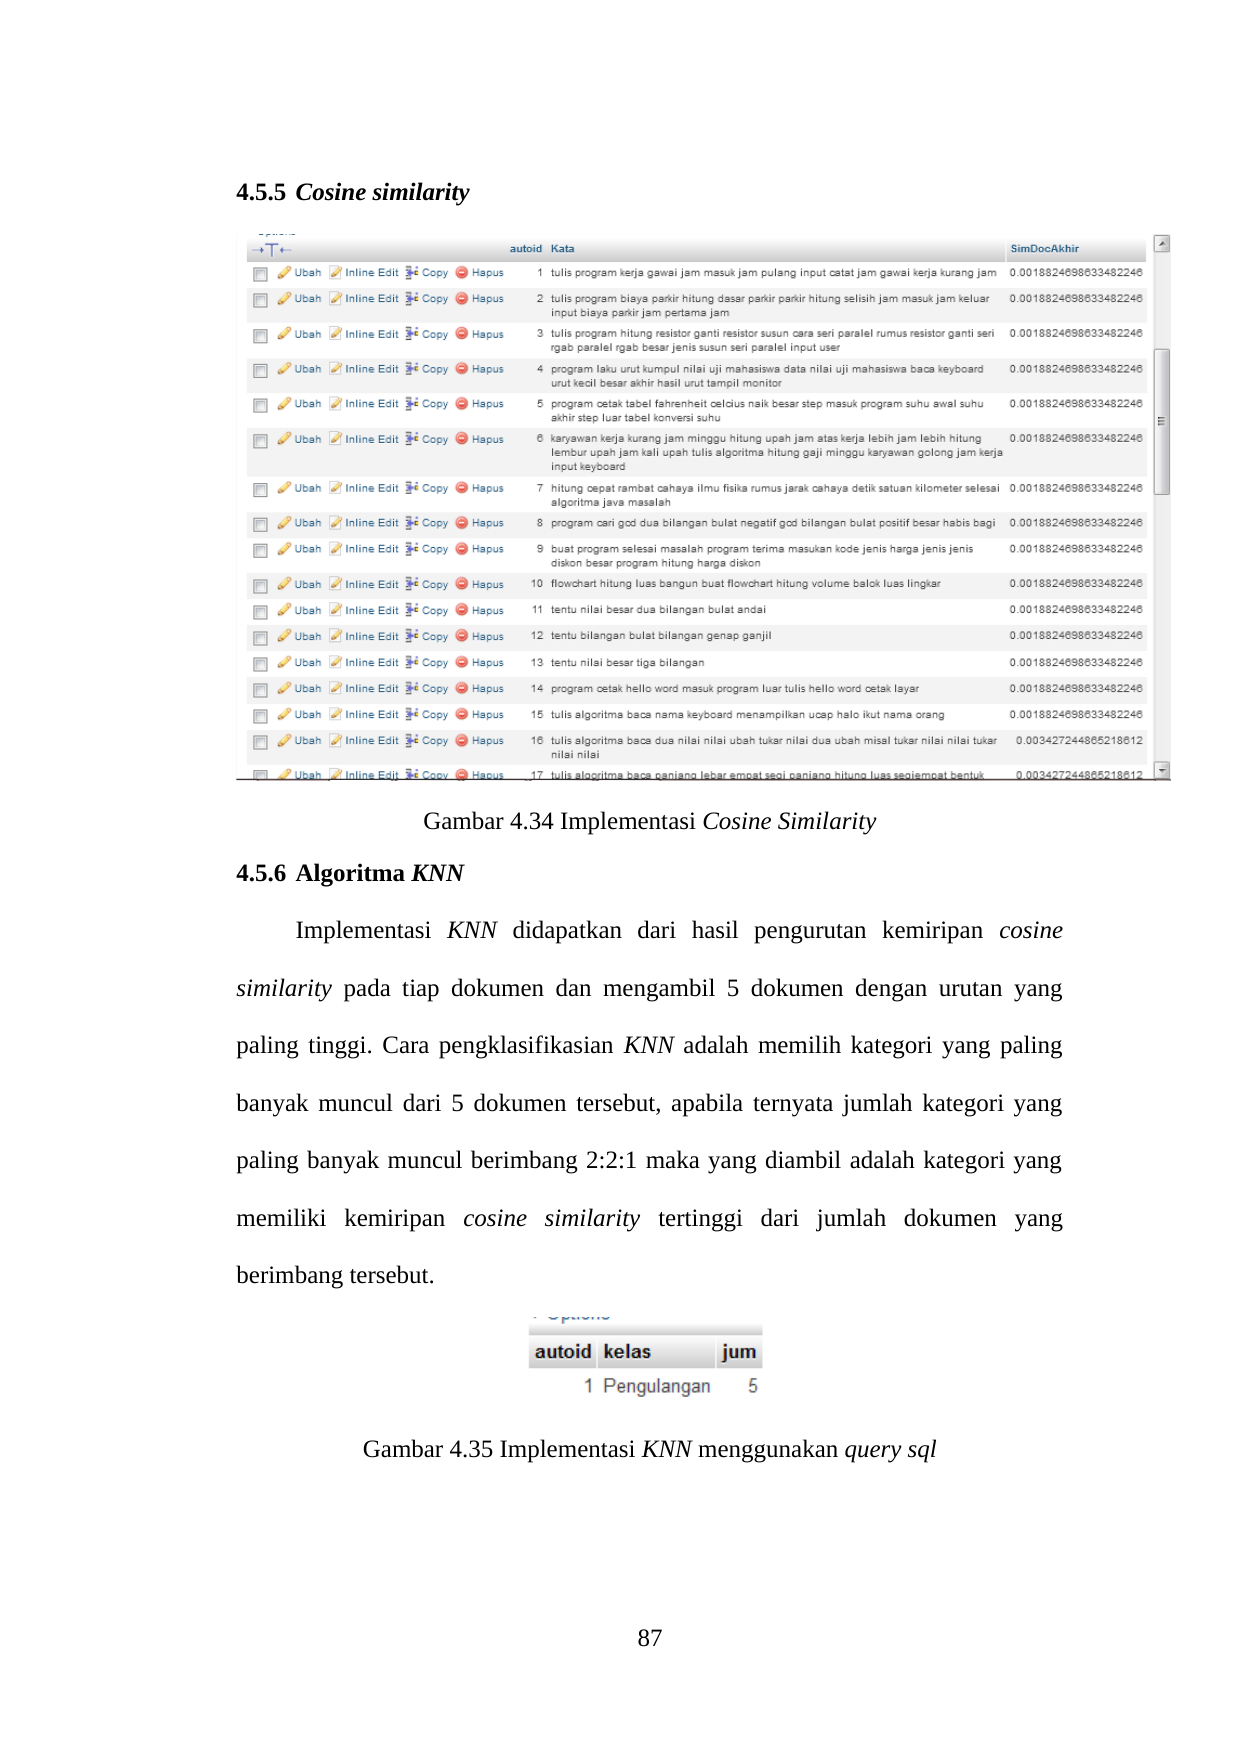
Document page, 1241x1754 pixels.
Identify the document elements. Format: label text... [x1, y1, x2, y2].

subtitle Algoritma KNN [236, 858, 1063, 886]
text Gambar 4.35 Implementasi KNN menggunakan query sql [236, 1434, 1063, 1463]
text Implementasi KNN didapatkan dari hasil pengurutan kemiripan cosine similarity pada tiap dokumen dan mengambil 5 dokumen dengan urutan yang paling tinggi. Cara pengklasifikasian KNN adalah memilih kategori yang paling banyak muncul dari 5 dokumen tersebut, apabila ternyata jumlah kategori yang paling banyak muncul berimbang 2:2:1 maka yang diambil adalah kategori yang memiliki kemiripan cosine similarity tertinggi dari jumlah dokumen yang berimbang tersebut. [236, 915, 1063, 1289]
picture [521, 1317, 779, 1414]
text Gambar 4.34 Implementasi Cosine Similarity [236, 806, 1063, 834]
subtitle Cosine similarity [236, 177, 1063, 206]
picture [236, 234, 1171, 781]
